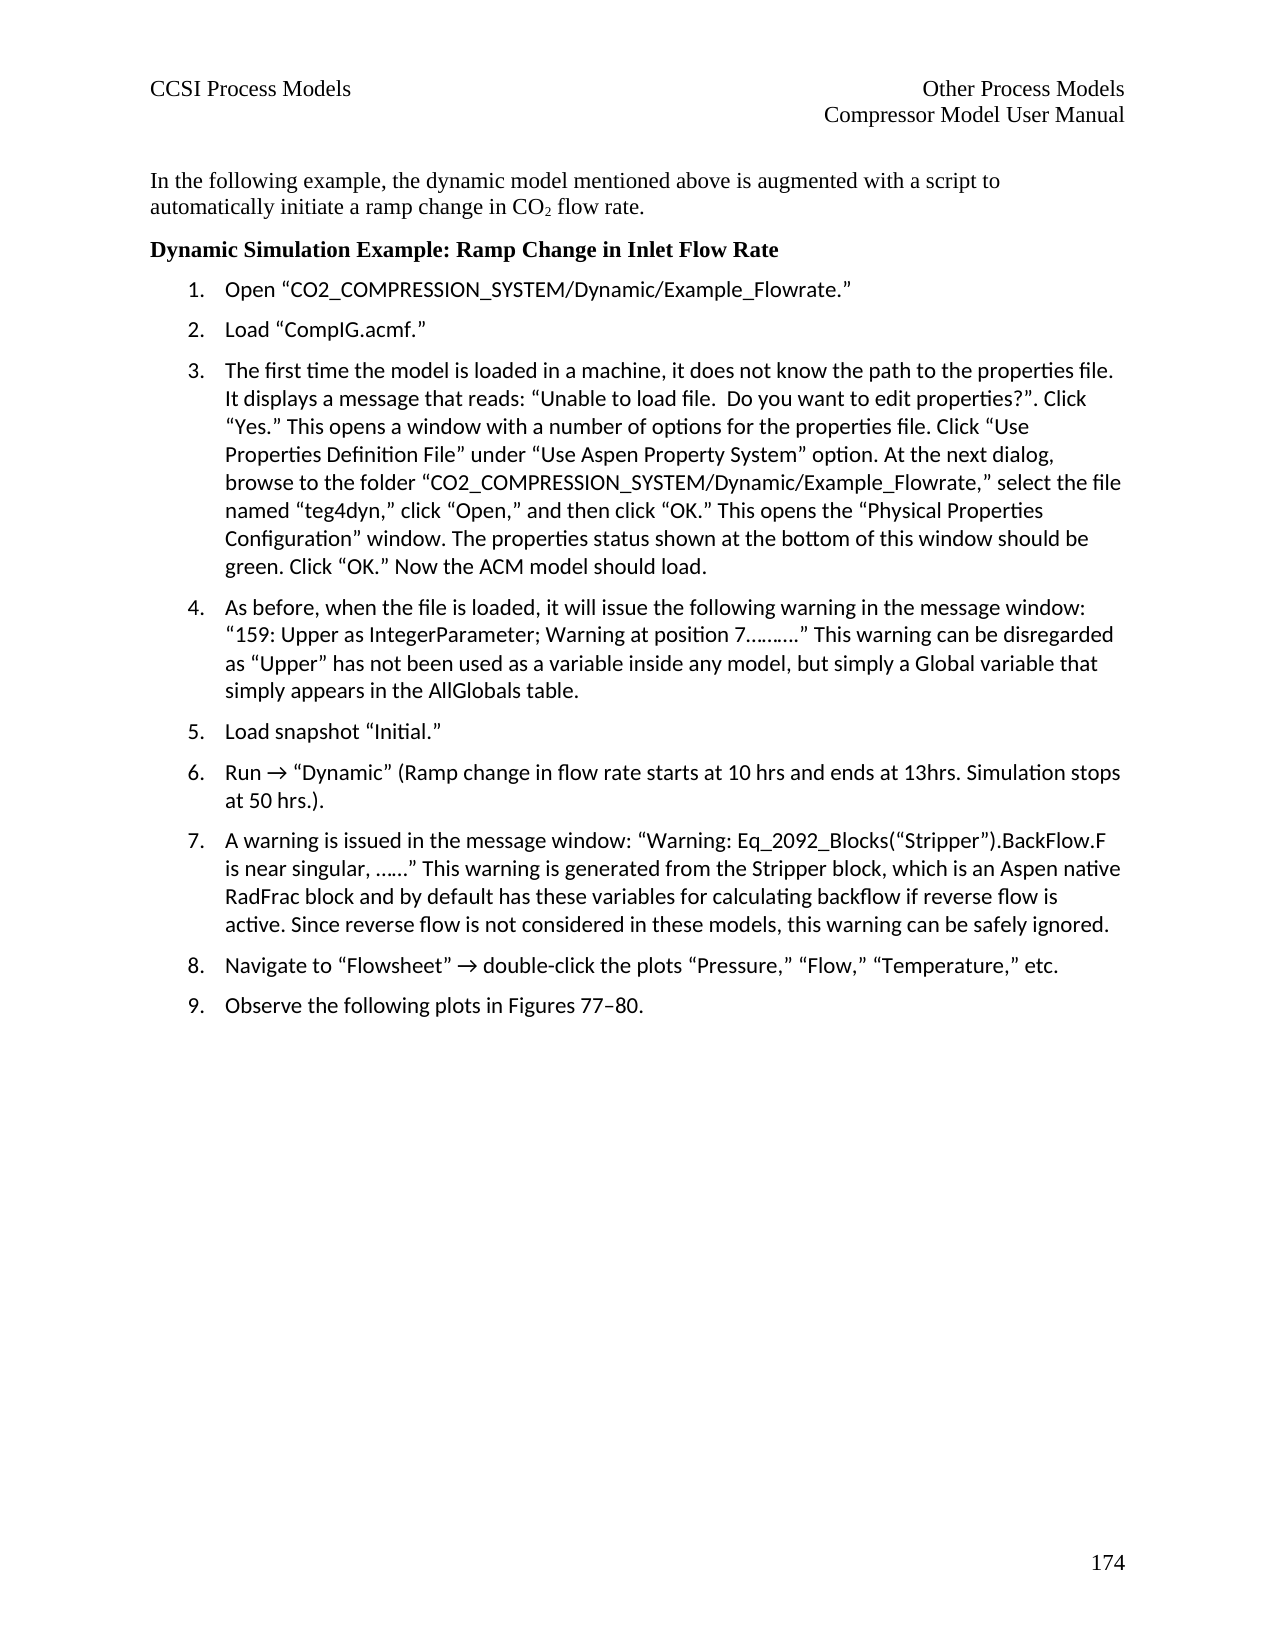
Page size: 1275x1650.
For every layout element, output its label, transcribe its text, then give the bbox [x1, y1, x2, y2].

list Load “CompIG.acmf.” [187, 315, 1125, 343]
text In the following example, the dynamic model mentioned above is augmented with a script to automatically initiate a ramp change in CO2 flow rate. [150, 167, 1125, 219]
text Dynamic Simulation Example: Ramp Change in Inlet Flow Rate [150, 236, 1125, 262]
list As before, when the file is loaded, it will issue the following warning in the message window: “159: Upper as IntegerParameter; Warning at position 7……….” This warning can be disregarded as “Upper” has not been used as a variable inside any model, but simply a Global variable that simply appears in the AllGlobals table. [187, 593, 1125, 705]
list Open “CO2_COMPRESSION_SYSTEM/Dynamic/Example_Flowrate.” [187, 275, 1125, 303]
list Load snapshot “Initial.” [187, 717, 1125, 745]
list Navigate to “Flowsheet” → double-click the plots “Pressure,” “Flow,” “Temperature,” etc. [187, 951, 1125, 979]
list A warning is issued in the message window: “Warning: Eq_2092_Blocks(“Stripper”).BackFlow.F is near singular, ……” This warning is generated from the Stripper block, which is an Aspen native RadFrac block and by default has these variables for calculating backflow if reverse flow is active. Since reverse flow is not considered in these models, this warning can be safely ignored. [187, 826, 1125, 938]
list Observe the following plots in Figures 77–80. [187, 991, 1125, 1019]
list Run → “Dynamic” (Ramp change in flow rate starts at 10 hrs and ends at 13hrs. Simulation stops at 50 hrs.). [187, 758, 1125, 814]
list The first time the model is loaded in a machine, it does not know the path to the properties file. It displays a message that reads: “Unable to load file. Do you want to edit properties?”. Click “Yes.” This opens a window with a number of options for the properties file. Click “Use Properties Definition File” under “Use Aspen Property System” option. At the next dialog, browse to the folder “CO2_COMPRESSION_SYSTEM/Dynamic/Example_Flowrate,” select the file named “teg4dyn,” click “Open,” and then click “OK.” This opens the “Physical Properties Configuration” window. The properties status shown at the bottom of this window should be green. Click “OK.” Now the ACM model should load. [187, 356, 1125, 580]
